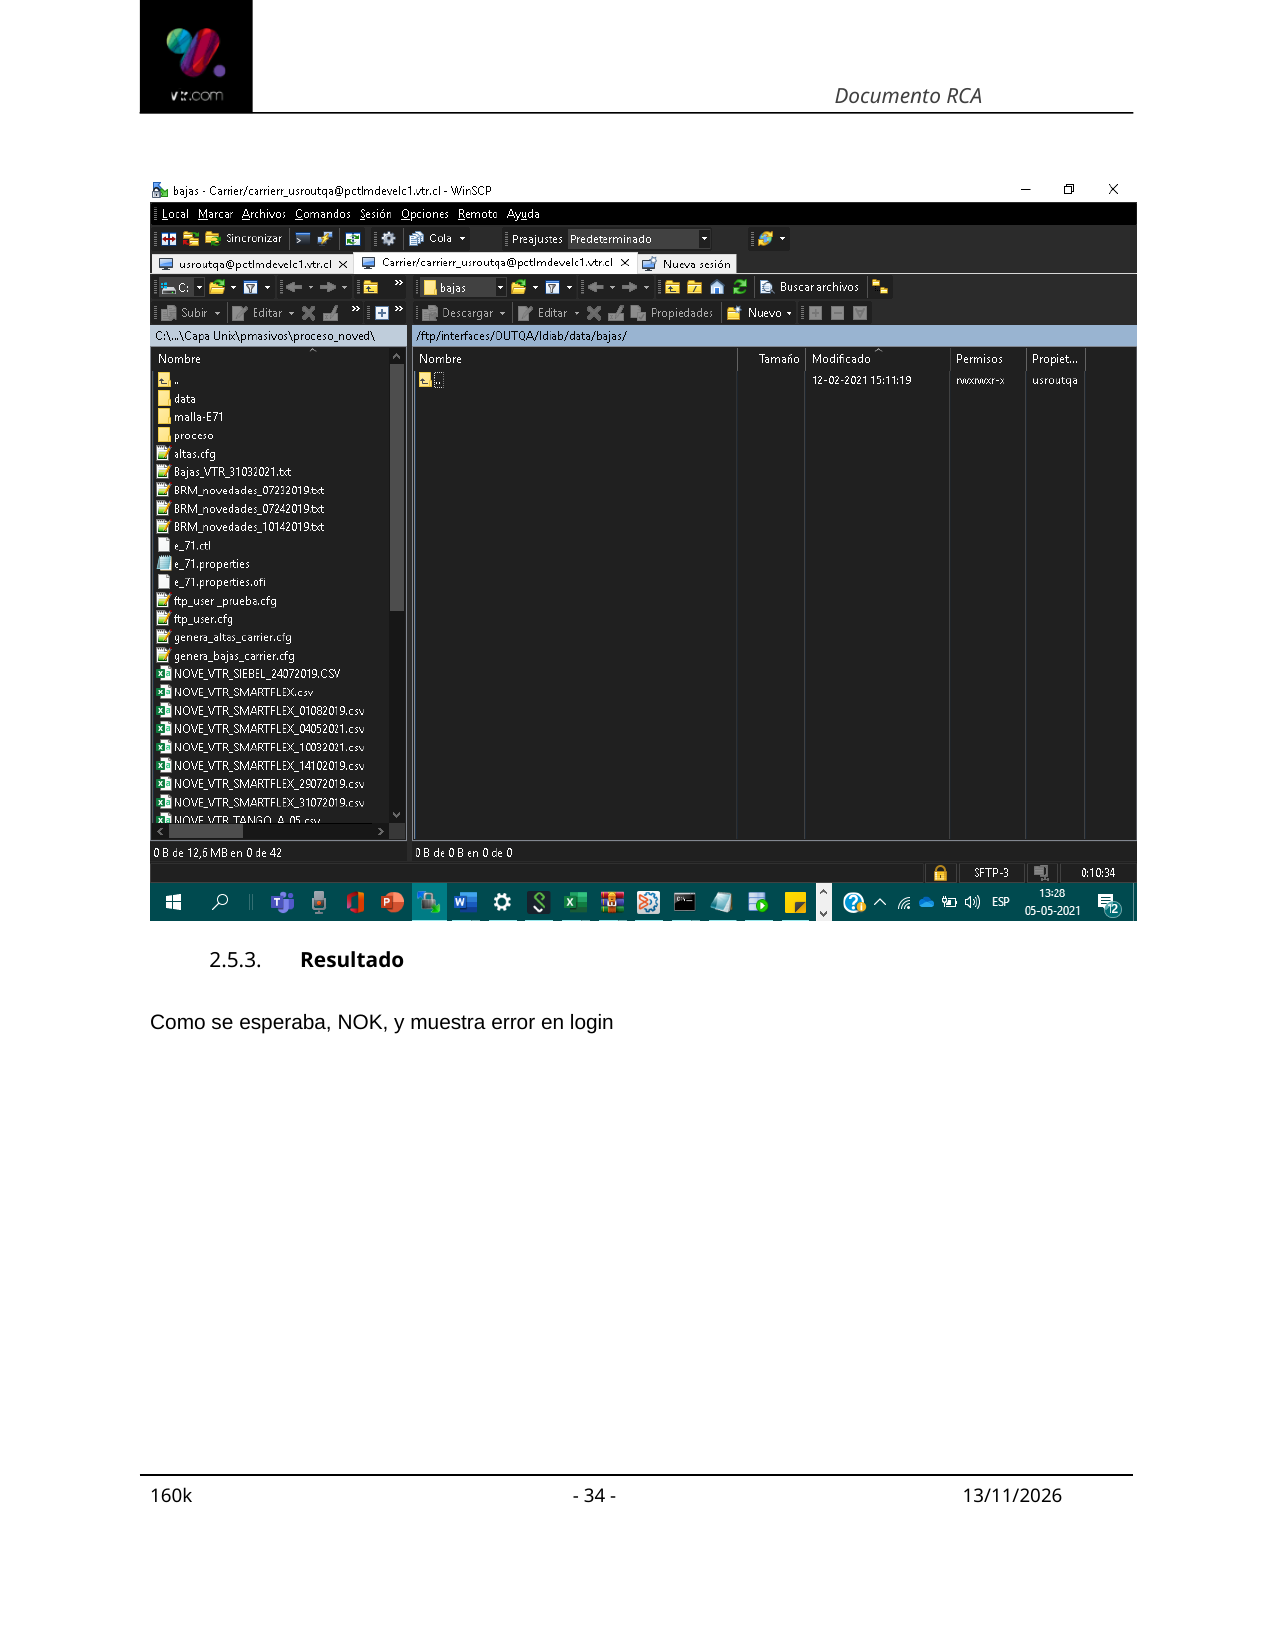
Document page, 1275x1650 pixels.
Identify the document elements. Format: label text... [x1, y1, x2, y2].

picture [166, 28, 226, 101]
subtitle Resultado [209, 945, 1137, 974]
text Como se esperaba, NOK, y muestra error en login [150, 1010, 1137, 1034]
picture [150, 180, 1137, 921]
